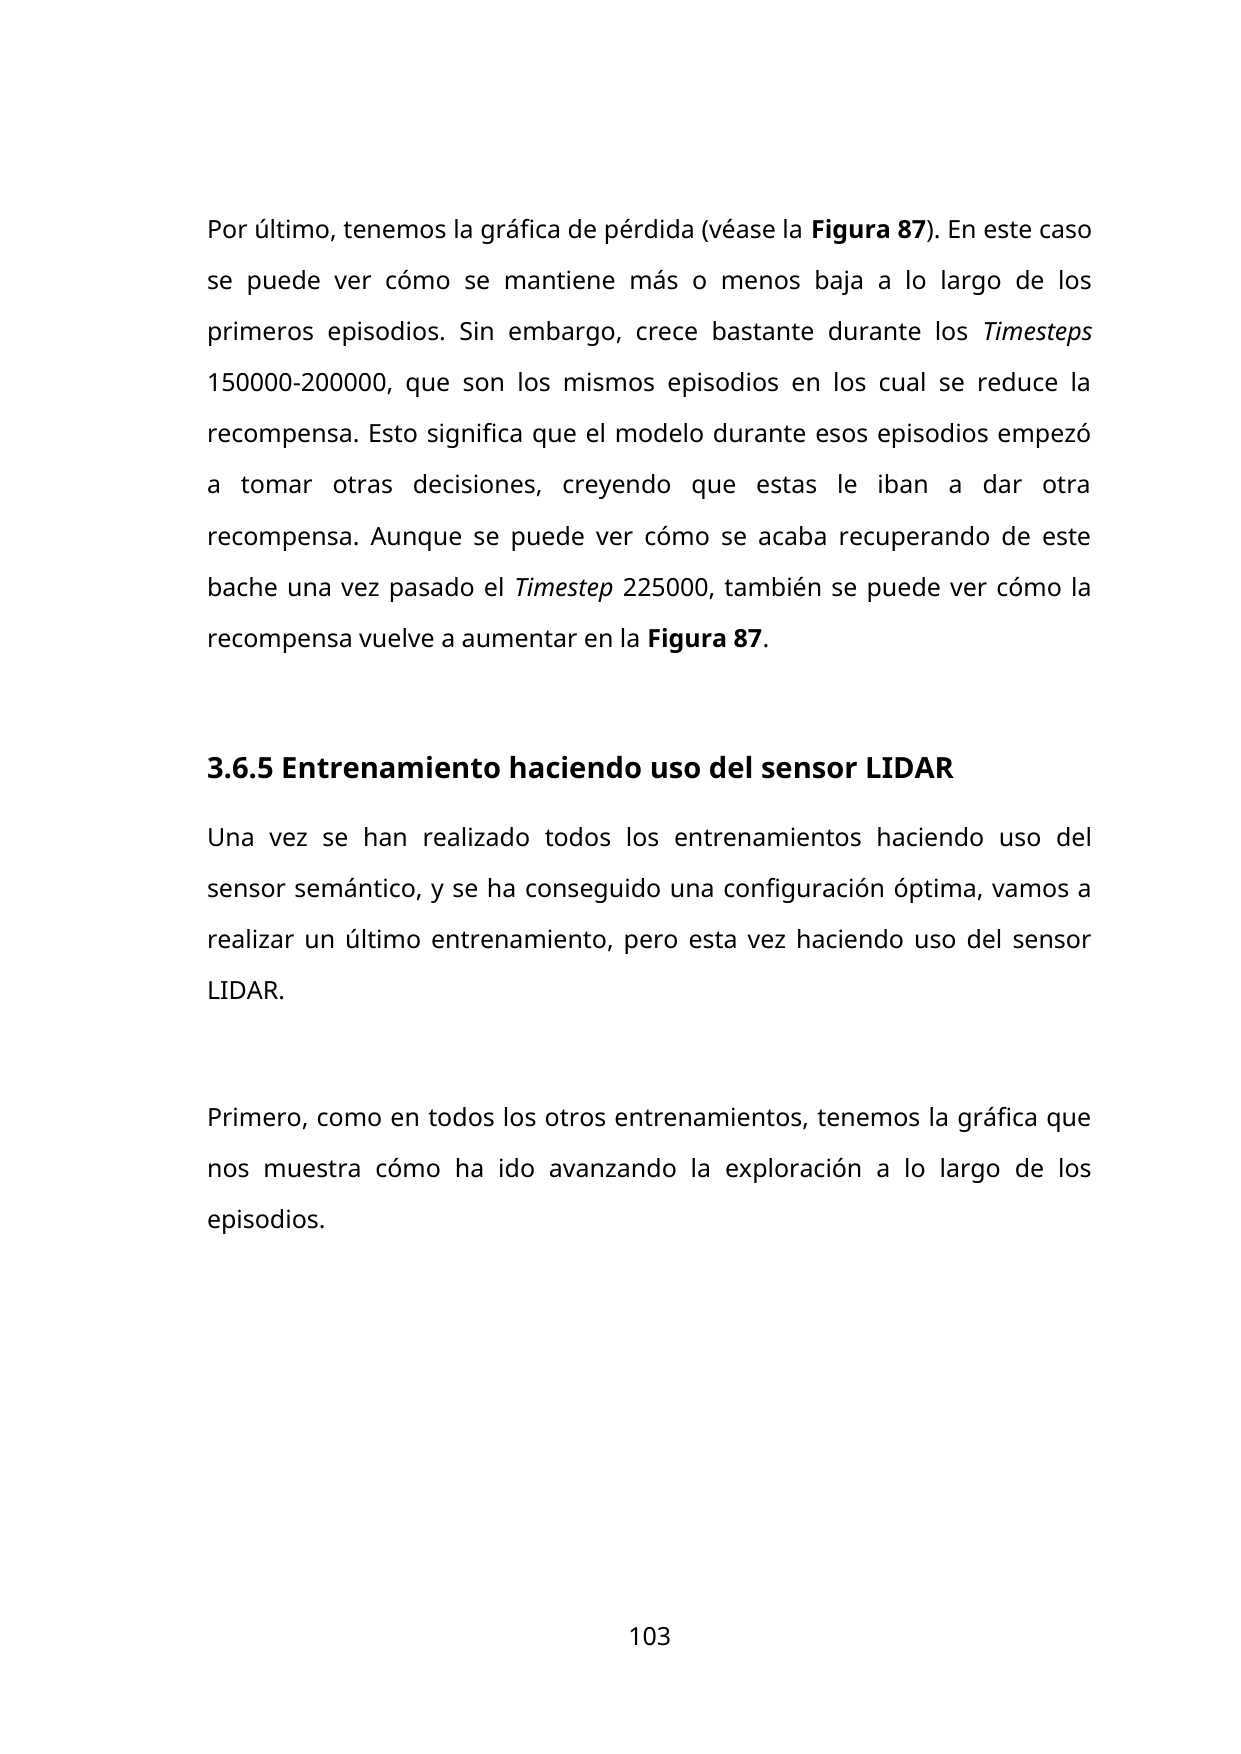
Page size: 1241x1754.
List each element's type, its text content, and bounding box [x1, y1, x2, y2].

text Por último, tenemos la gráfica de pérdida (véase la Figura 87). En este caso se puede ver cómo se mantiene más o menos baja a lo largo de los primeros episodios. Sin embargo, crece bastante durante los Timesteps 150000-200000, que son los mismos episodios en los cual se reduce la recompensa. Esto significa que el modelo durante esos episodios empezó a tomar otras decisiones, creyendo que estas le iban a dar otra recompensa. Aunque se puede ver cómo se acaba recuperando de este bache una vez pasado el Timestep 225000, también se puede ver cómo la recompensa vuelve a aumentar en la Figura 87. [207, 212, 1092, 654]
text Primero, como en todos los otros entrenamientos, tenemos la gráfica que nos muestra cómo ha ido avanzando la exploración a lo largo de los episodios. [207, 1099, 1092, 1236]
text 3.6.5 Entrenamiento haciendo uso del sensor LIDAR [207, 747, 1092, 787]
text Una vez se han realizado todos los entrenamientos haciendo uso del sensor semántico, y se ha conseguido una configuración óptima, vamos a realizar un último entrenamiento, pero esta vez haciendo uso del sensor LIDAR. [207, 819, 1092, 1006]
